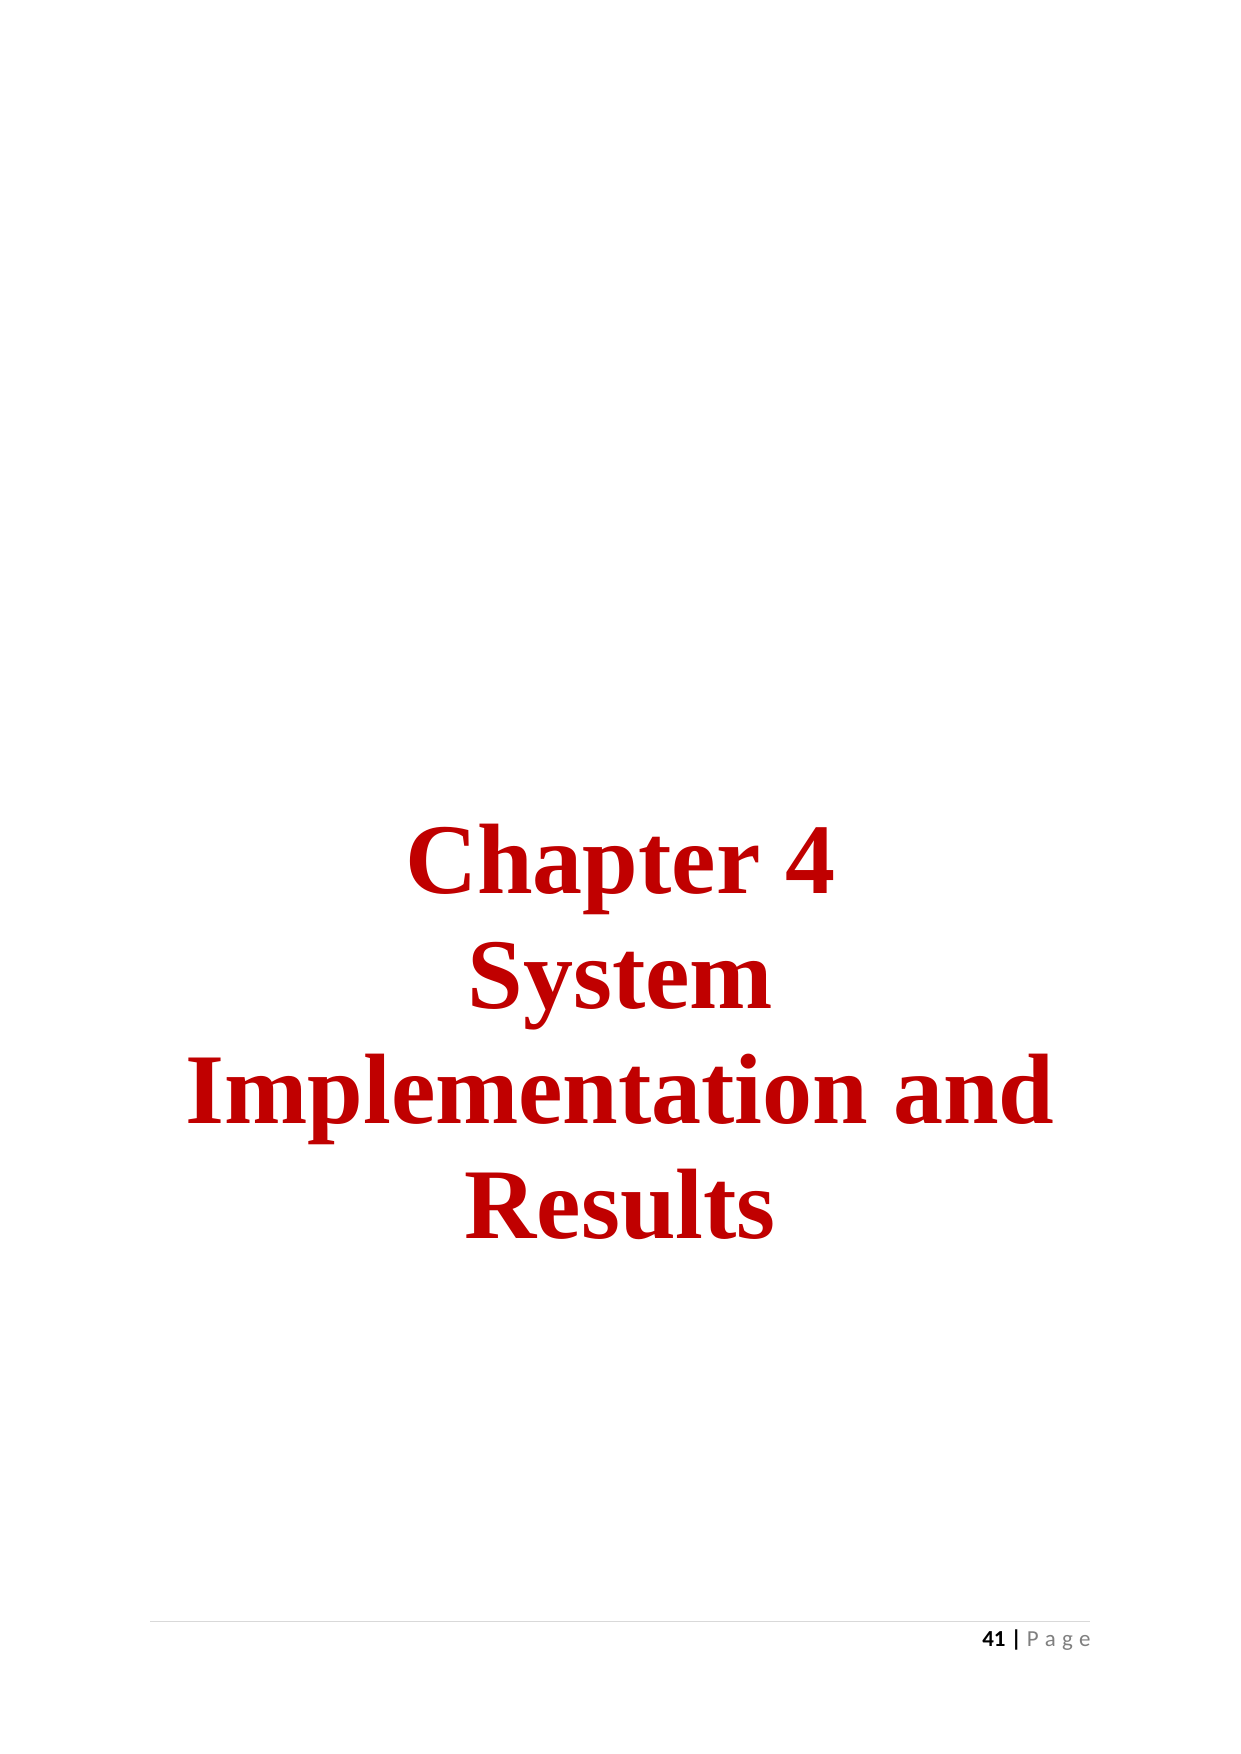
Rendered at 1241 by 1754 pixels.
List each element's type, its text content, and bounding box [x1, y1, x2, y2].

text System Implementation and Results [150, 915, 1090, 1260]
text Chapter 4 [150, 800, 1090, 915]
